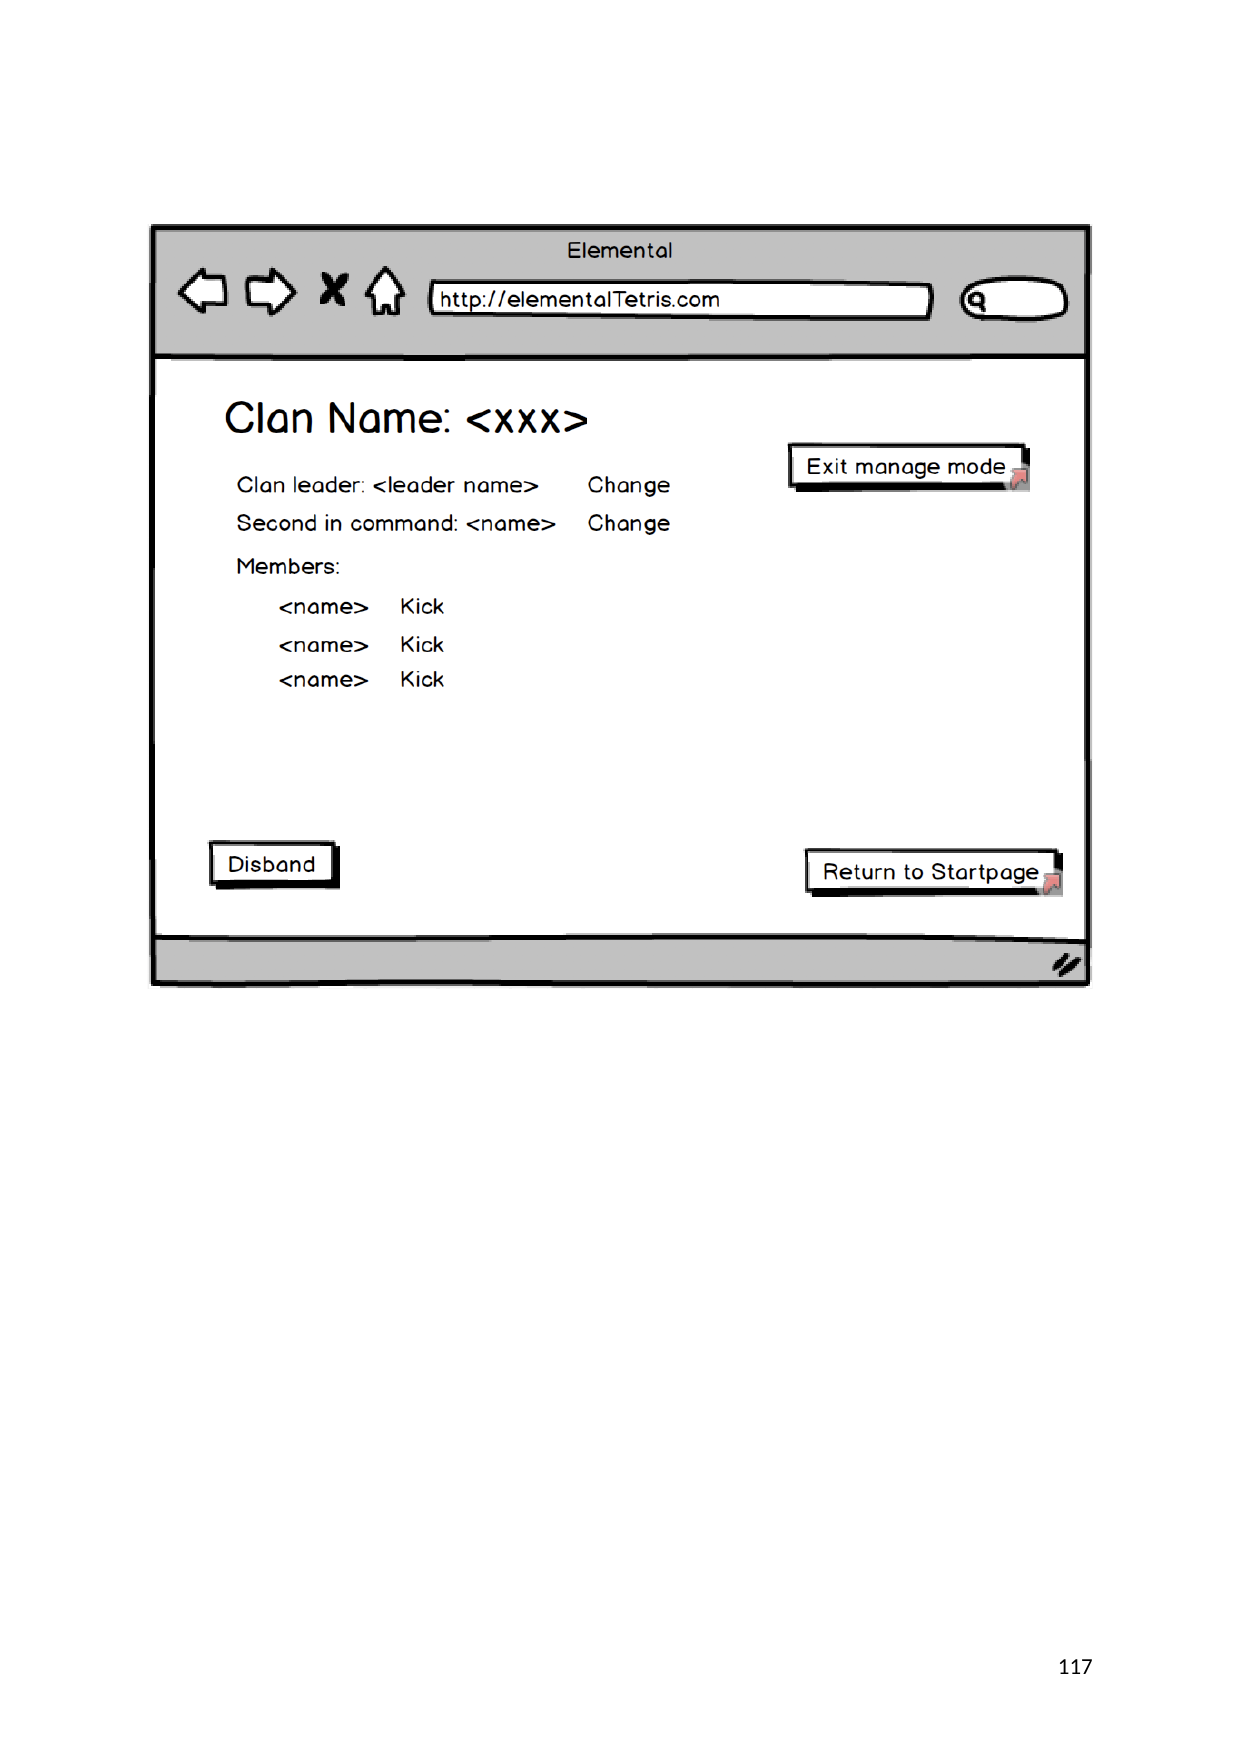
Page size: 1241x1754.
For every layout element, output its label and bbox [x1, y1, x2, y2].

picture [147, 224, 1093, 989]
